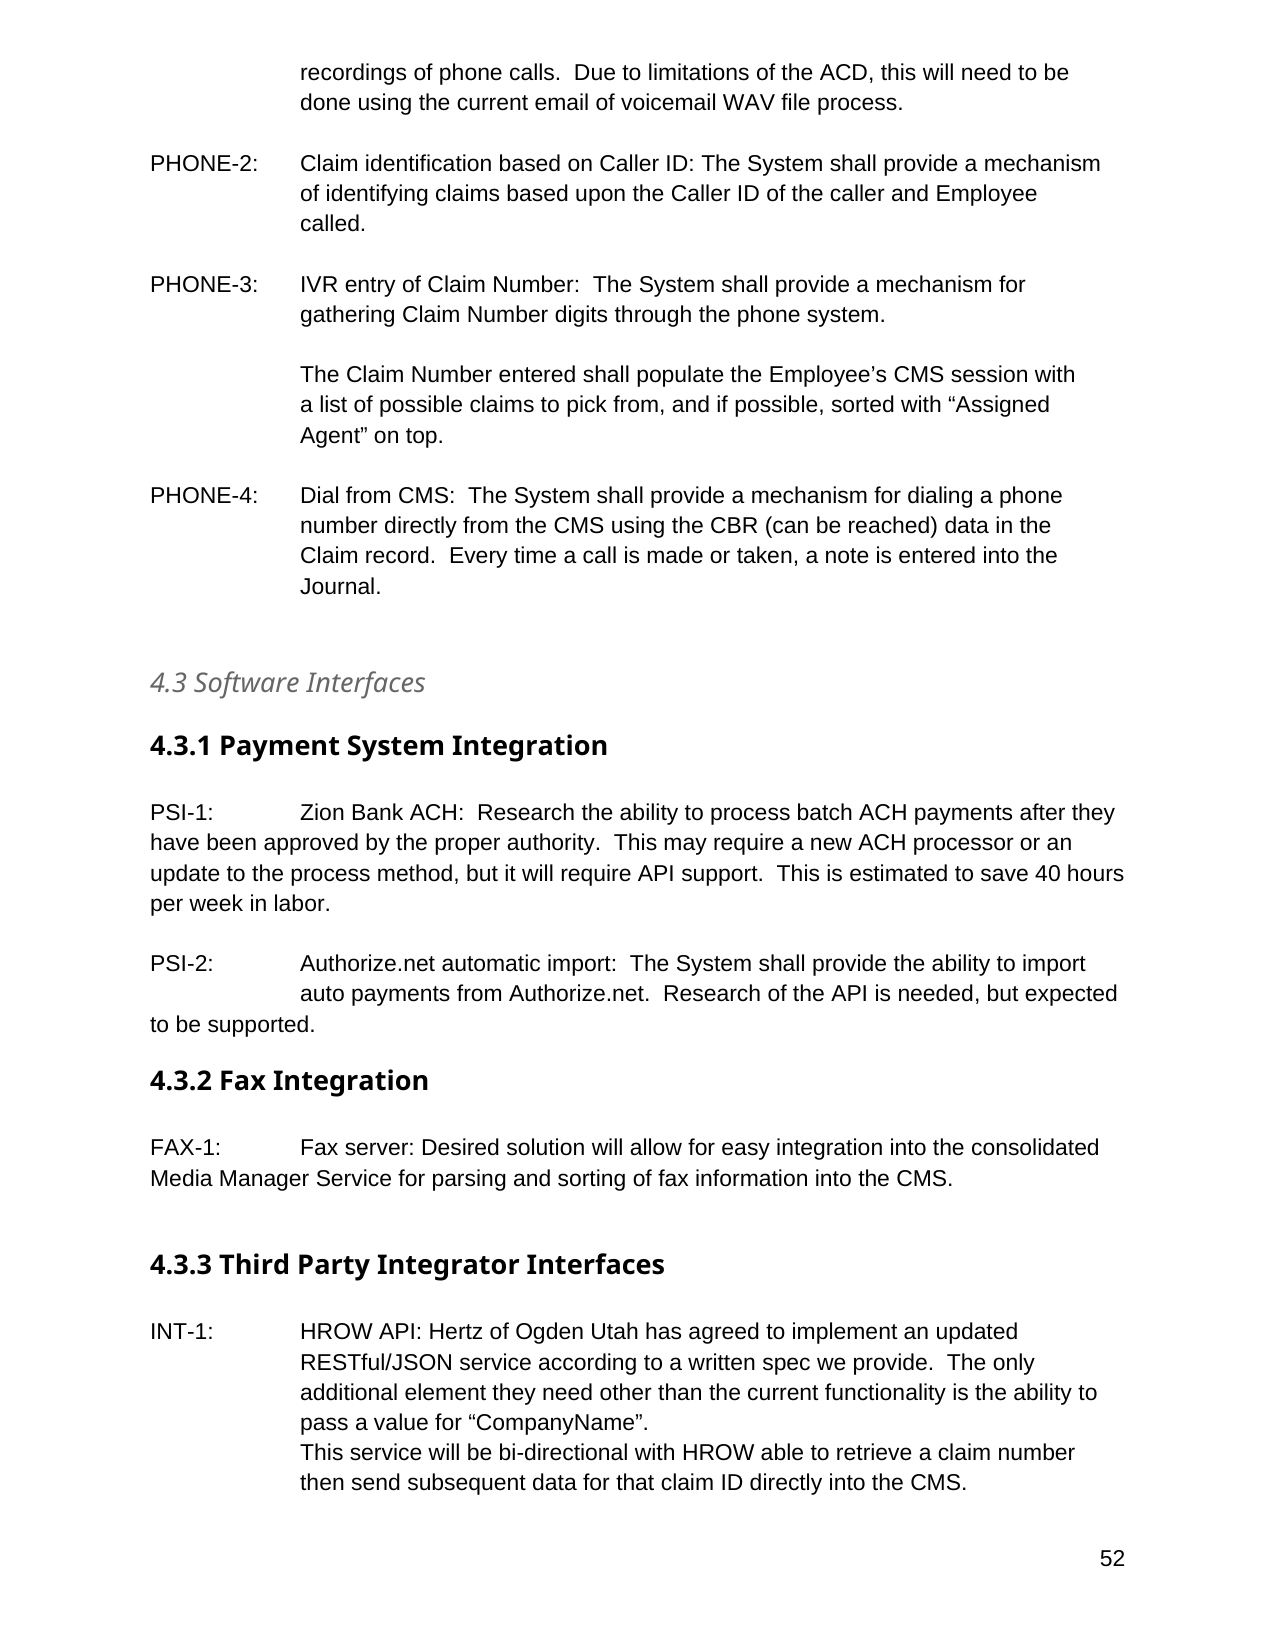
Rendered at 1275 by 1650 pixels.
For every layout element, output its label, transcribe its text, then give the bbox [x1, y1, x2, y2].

text auto payments from Authorize.net. Research of the API is needed, but expected to be supported. [150, 980, 1125, 1037]
subtitle 4.3.1 Payment System Integration [150, 727, 1125, 763]
text Claim record. Every time a call is made or taken, a note is entered into the [225, 542, 1125, 569]
text done using the current email of voicemail WAV file process. [225, 89, 1125, 116]
text PSI-1: Zion Bank ACH: Research the ability to process batch ACH payments after they have been approved by the proper authority. This may require a new ACH processor or an update to the process method, but it will require API support. This is estimated to save 40 hours per week in labor. [150, 799, 1125, 916]
text recordings of phone calls. Due to limitations of the ACD, this will need to be [150, 59, 1125, 86]
text number directly from the CMS using the CBR (can be reached) data in the [150, 512, 1125, 539]
text additional element they need other than the current functionality is the ability to [225, 1379, 1125, 1405]
text INT-1: HROW API: Hertz of Ogden Utah has agreed to implement an updated [150, 1318, 1125, 1345]
subtitle 4.3.3 Third Party Integrator Interfaces [150, 1246, 1125, 1283]
text FAX-1: Fax server: Desired solution will allow for easy integration into the consolidated Media Manager Service for parsing and sorting of fax information into the CMS. [150, 1134, 1125, 1191]
text PHONE-3: IVR entry of Claim Number: The System shall provide a mechanism for [150, 271, 1125, 297]
text gathering Claim Number digits through the phone system. [225, 301, 1125, 327]
text PHONE-2: Claim identification based on Caller ID: The System shall provide a mechanism [150, 150, 1125, 176]
text PSI-2: Authorize.net automatic import: The System shall provide the ability to import [150, 950, 1125, 977]
text This service will be bi-directional with HROW able to retrieve a claim number [225, 1439, 1125, 1466]
text RESTful/JSON service according to a written spec we provide. The only [225, 1348, 1125, 1375]
subtitle 4.3 Software Interfaces [150, 663, 1125, 700]
text Agent” on top. [225, 422, 1125, 448]
text of identifying claims based upon the Caller ID of the caller and Employee [150, 180, 1125, 206]
text called. [225, 210, 1125, 237]
text then send subsequent data for that claim ID directly into the CMS. [225, 1469, 1125, 1496]
text pass a value for “CompanyName”. [300, 1409, 1125, 1435]
text The Claim Number entered shall populate the Employee’s CMS session with [225, 361, 1125, 388]
text PHONE-4: Dial from CMS: The System shall provide a mechanism for dialing a phone [150, 482, 1125, 508]
text a list of possible claims to pick from, and if possible, sorted with “Assigned [225, 391, 1125, 418]
text Journal. [225, 573, 1125, 599]
subtitle 4.3.2 Fax Integration [150, 1062, 1125, 1098]
